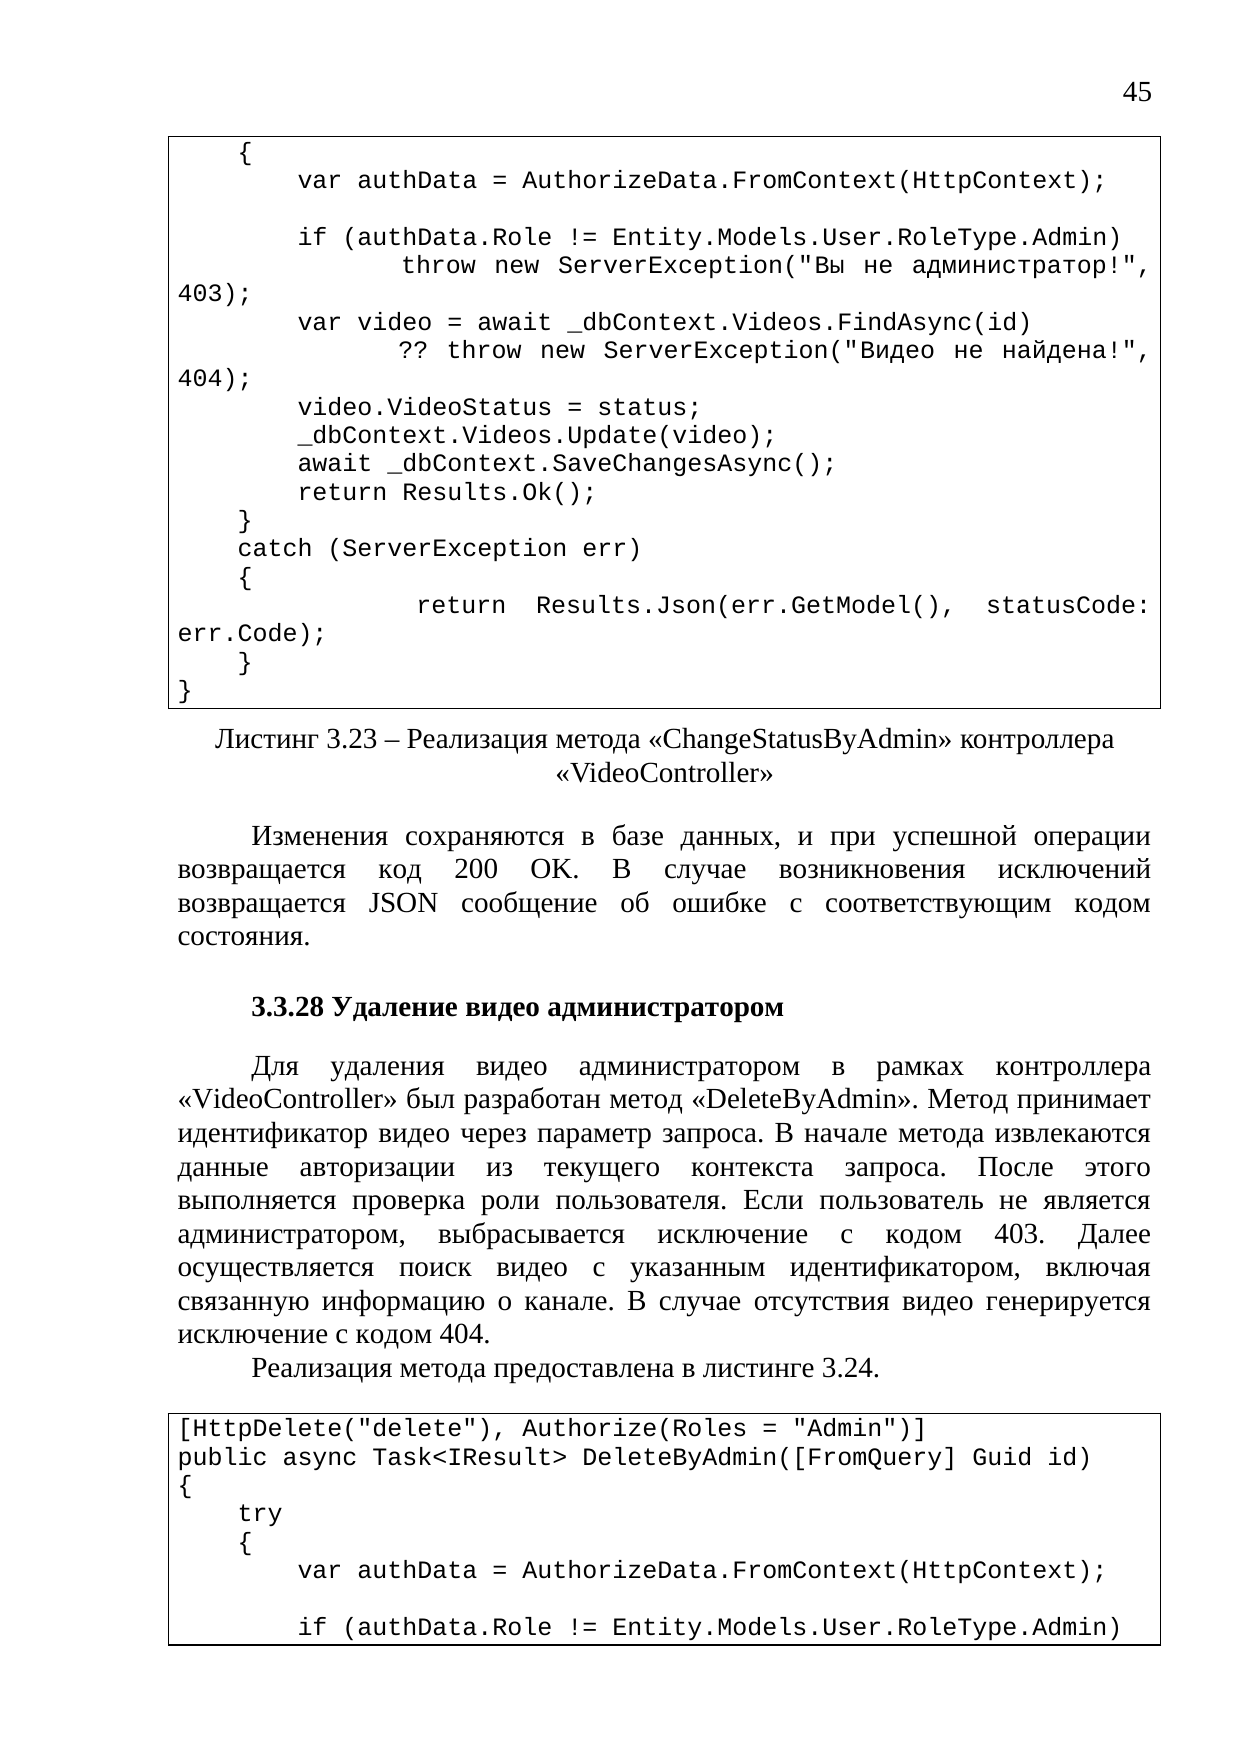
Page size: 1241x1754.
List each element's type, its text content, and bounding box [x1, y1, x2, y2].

text Реализация метода предоставлена в листинге 3.24. [177, 1350, 1152, 1383]
text var video = await _dbContext.Videos.FindAsync(id) [177, 309, 1152, 338]
text { [177, 1529, 1152, 1557]
text Изменения сохраняются в базе данных, и при успешной операции возвращается код 200 OK. В случае возникновения исключений возвращается JSON сообщение об ошибке с соответствующим кодом состояния. [177, 818, 1152, 952]
text video.VideoStatus = status; [177, 394, 1152, 423]
text } [177, 508, 1152, 536]
text Удаление видео администратором [251, 989, 1152, 1023]
text return Results.Ok(); [177, 479, 1152, 508]
text } [177, 649, 1152, 674]
text try [177, 1501, 1152, 1529]
text ?? throw new ServerException("Видео не найдена!", 404); [177, 338, 1152, 394]
text } [169, 674, 1160, 708]
text if (authData.Role != Entity.Models.User.RoleType.Admin) [169, 1611, 1160, 1644]
text await _dbContext.SaveChangesAsync(); [177, 451, 1152, 479]
text public async Task<IResult> DeleteByAdmin([FromQuery] Guid id) [177, 1444, 1152, 1472]
text var authData = AuthorizeData.FromContext(HttpContext); [177, 168, 1152, 196]
text _dbContext.Videos.Update(video); [177, 423, 1152, 451]
text { [177, 564, 1152, 593]
text var authData = AuthorizeData.FromContext(HttpContext); [177, 1557, 1152, 1586]
text { [169, 137, 1160, 168]
text Листинг 3.23 – Реализация метода «ChangeStatusByAdmin» контроллера «VideoController» [177, 722, 1152, 789]
text catch (ServerException err) [177, 536, 1152, 564]
text throw new ServerException("Вы не администратор!", 403); [177, 253, 1152, 309]
text return Results.Json(err.GetModel(), statusCode: err.Code); [177, 593, 1152, 649]
text if (authData.Role != Entity.Models.User.RoleType.Admin) [177, 224, 1152, 253]
text [HttpDelete("delete"), Authorize(Roles = "Admin")] [169, 1414, 1160, 1444]
text { [177, 1472, 1152, 1501]
text Для удаления видео администратором в рамках контроллера «VideoController» был разработан метод «DeleteByAdmin». Метод принимает идентификатор видео через параметр запроса. В начале метода извлекаются данные авторизации из текущего контекста запроса. После этого выполняется проверка роли пользователя. Если пользователь не является администратором, выбрасывается исключение с кодом 403. Далее осуществляется поиск видео с указанным идентификатором, включая связанную информацию о канале. В случае отсутствия видео генерируется исключение с кодом 404. [177, 1048, 1152, 1350]
